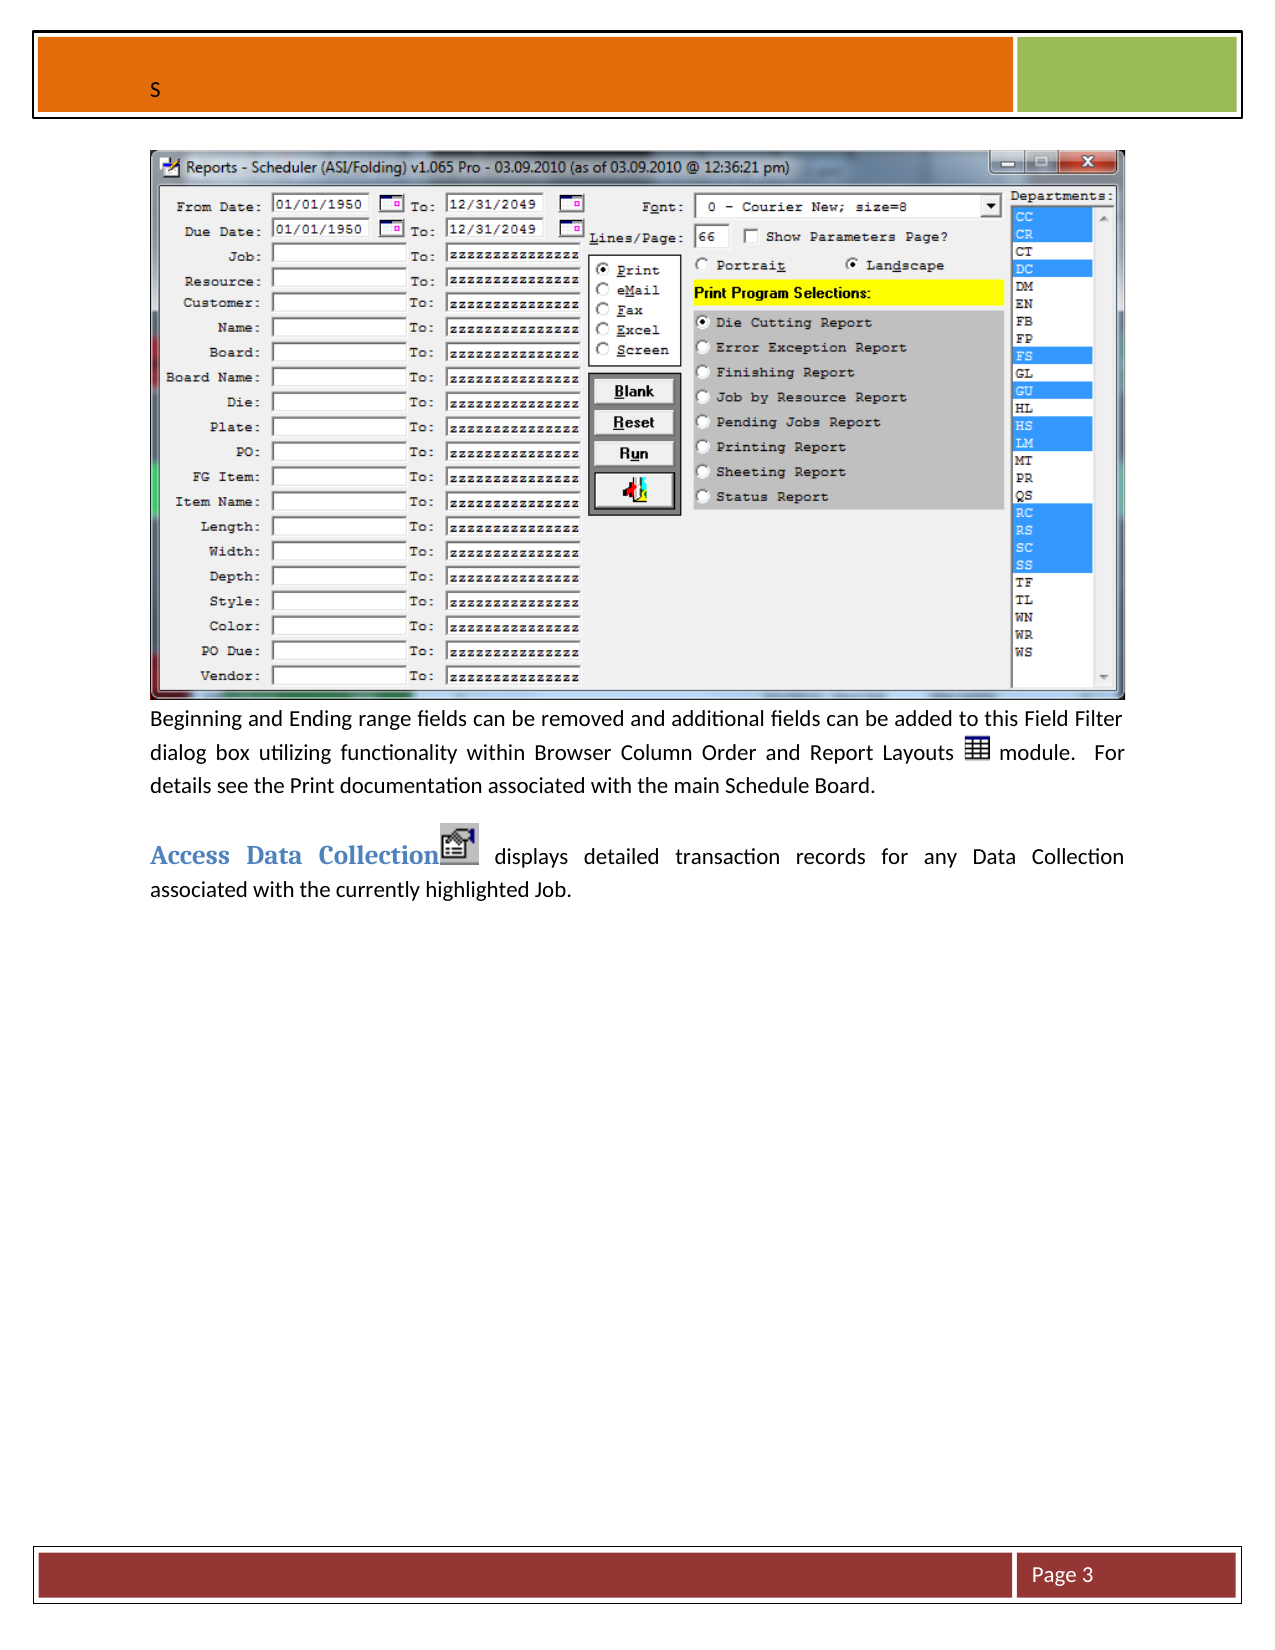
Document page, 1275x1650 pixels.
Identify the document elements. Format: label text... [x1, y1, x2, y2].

text Access Data Collection displays detailed transaction records for any Data Collection associated with the currently highlighted Job. [150, 824, 1125, 904]
picture [964, 735, 990, 761]
text Beginning and Ending range fields can be removed and additional fields can be added to this Field Filter dialog box utilizing functionality within Browser Column Order and Report Layouts module. For details see the Print documentation associated with the main Schedule Board. [150, 700, 1125, 799]
picture [150, 150, 1125, 700]
picture [440, 823, 479, 865]
